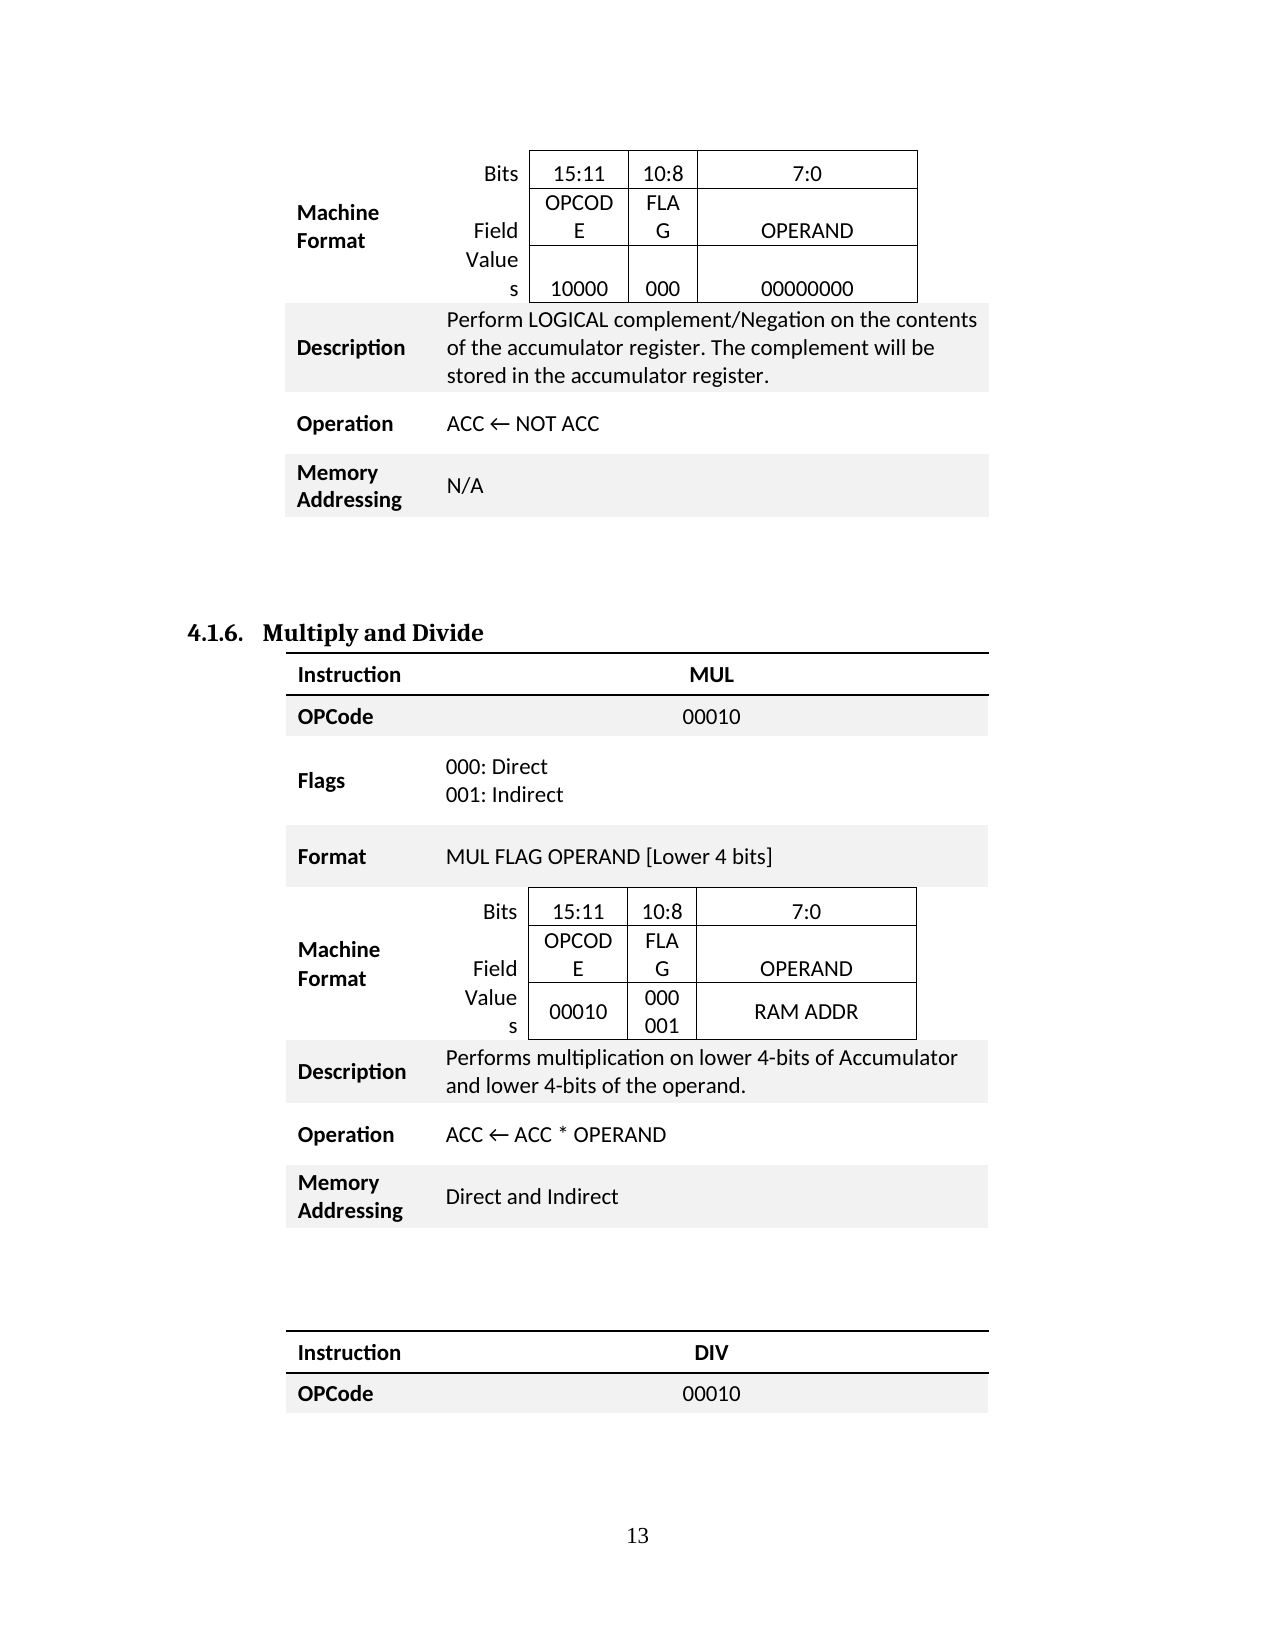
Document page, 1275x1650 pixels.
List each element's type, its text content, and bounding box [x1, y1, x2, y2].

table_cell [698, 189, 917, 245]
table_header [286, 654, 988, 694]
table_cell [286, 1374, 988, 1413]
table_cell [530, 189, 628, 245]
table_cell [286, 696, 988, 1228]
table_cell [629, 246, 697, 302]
subtitle Multiply and Divide [187, 619, 1125, 648]
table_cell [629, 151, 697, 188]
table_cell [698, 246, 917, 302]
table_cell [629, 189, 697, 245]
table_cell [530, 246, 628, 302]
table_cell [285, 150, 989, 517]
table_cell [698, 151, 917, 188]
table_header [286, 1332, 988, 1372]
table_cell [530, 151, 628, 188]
